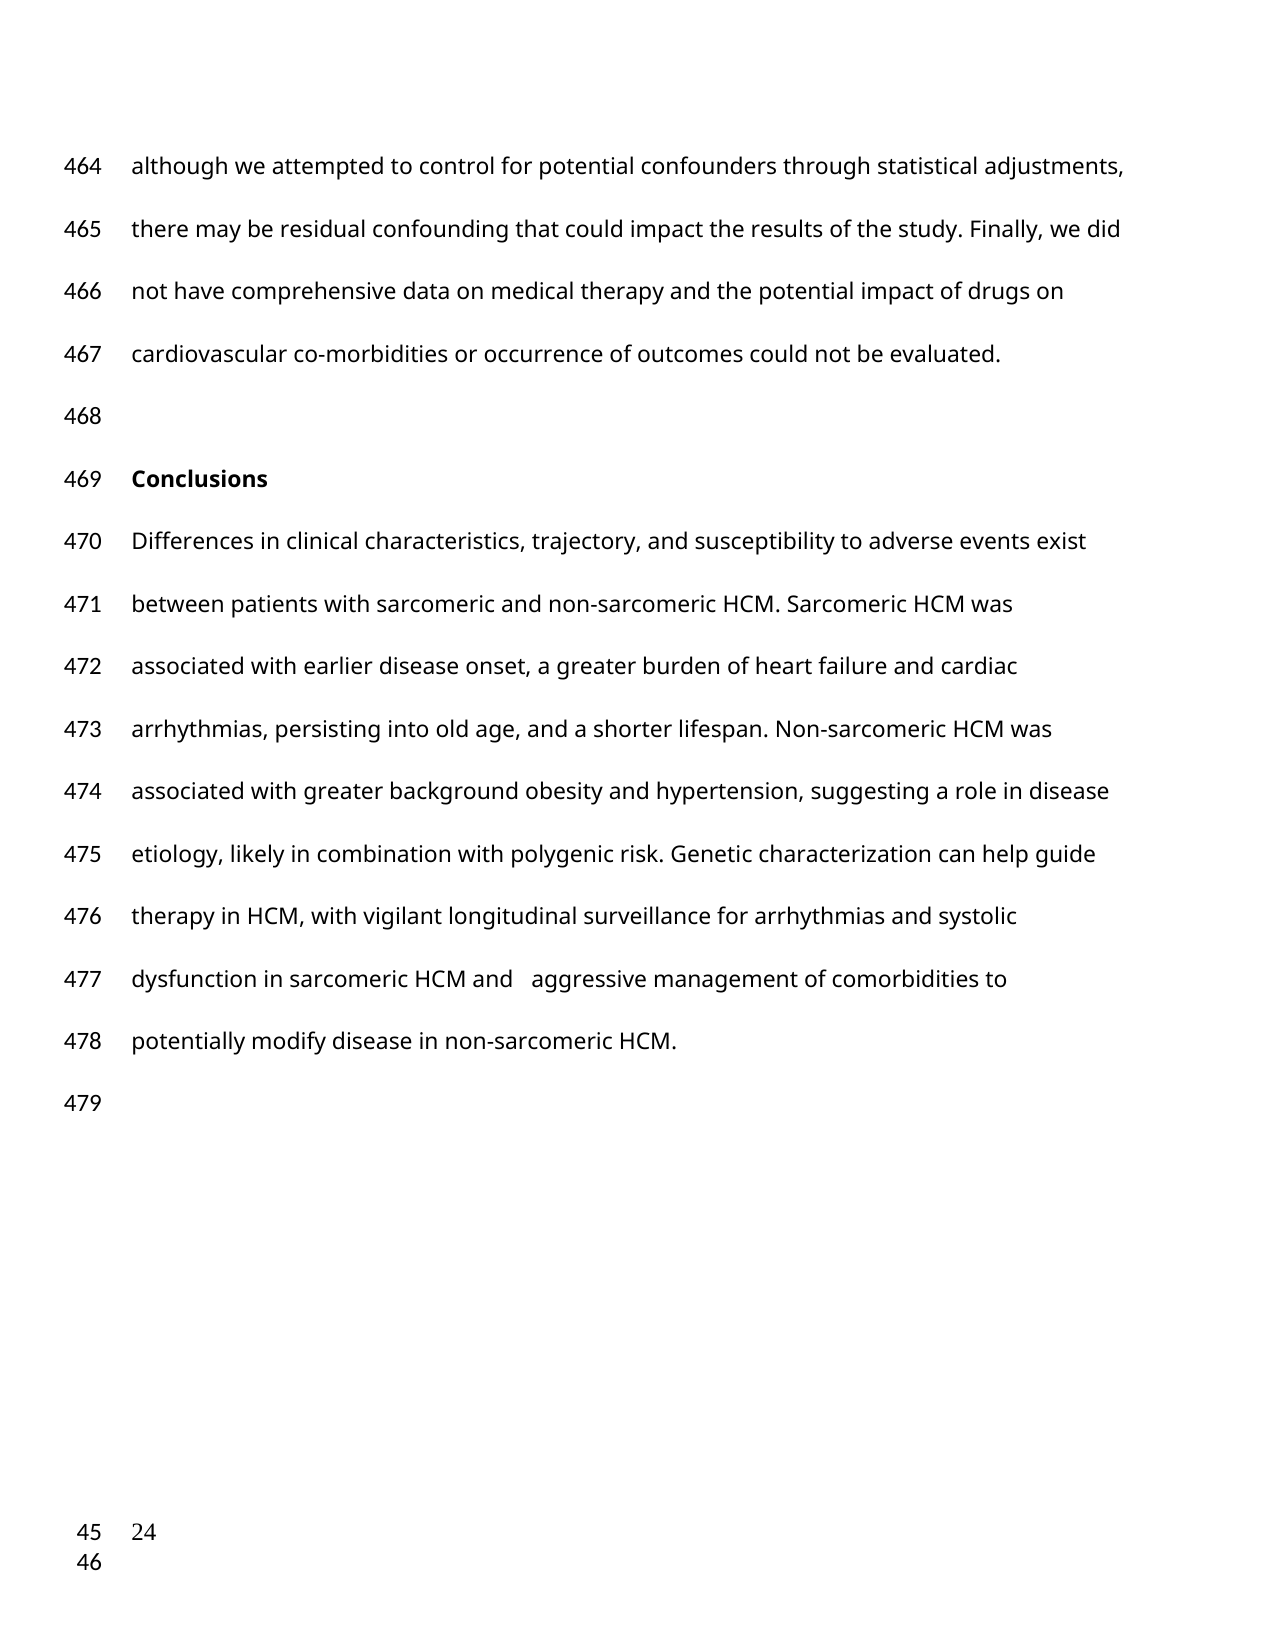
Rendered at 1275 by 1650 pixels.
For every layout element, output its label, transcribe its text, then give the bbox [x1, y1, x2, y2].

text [131, 150, 1125, 369]
text Differences in clinical characteristics, trajectory, and susceptibility to adverse events exist between patients with sarcomeric and non-sarcomeric HCM. Sarcomeric HCM was associated with earlier disease onset, a greater burden of heart failure and cardiac arrhythmias, persisting into old age, and a shorter lifespan. Non-sarcomeric HCM was associated with greater background obesity and hypertension, suggesting a role in disease etiology, likely in combination with polygenic risk. Genetic characterization can help guide therapy in HCM, with vigilant longitudinal surveillance for arrhythmias and systolic dysfunction in sarcomeric HCM and aggressive management of comorbidities to potentially modify disease in non-sarcomeric HCM. [131, 525, 1125, 1056]
text Conclusions [131, 462, 1125, 494]
